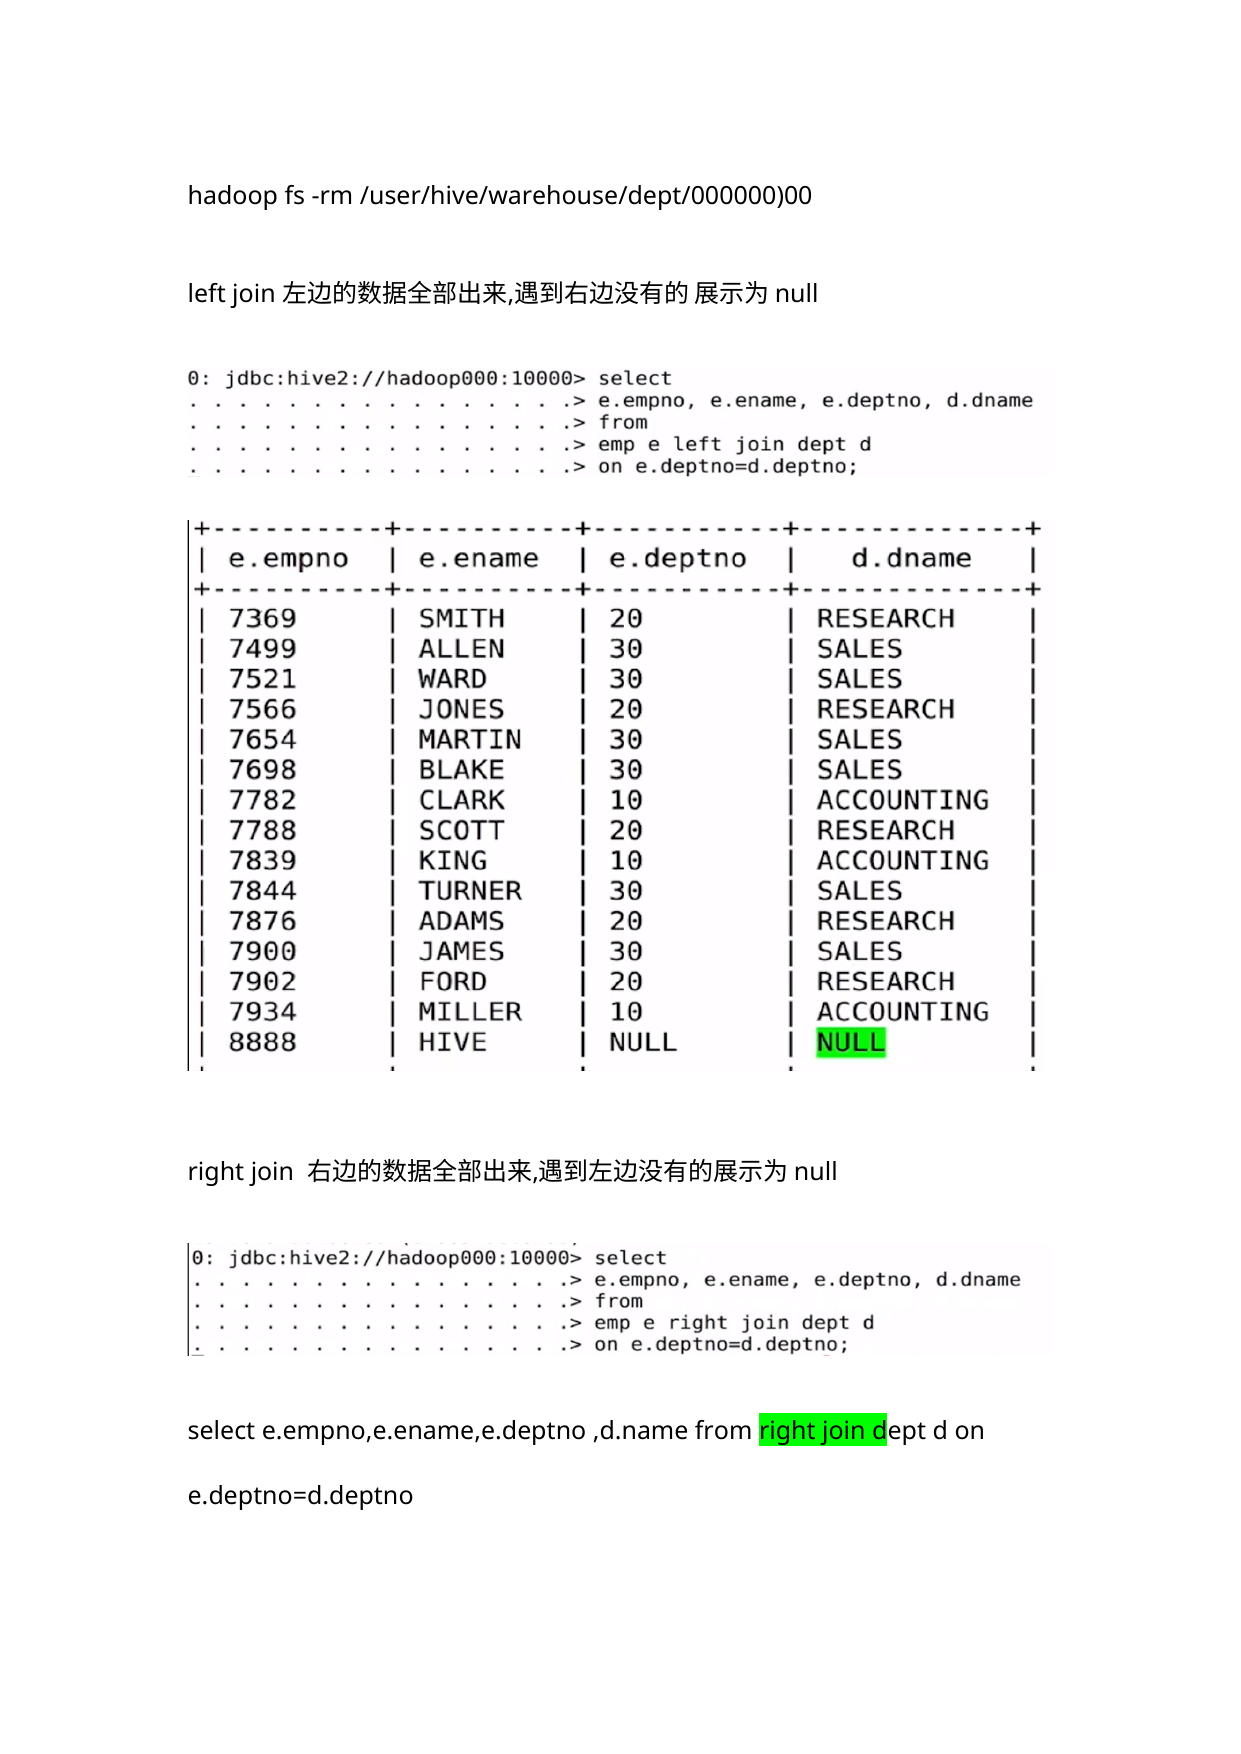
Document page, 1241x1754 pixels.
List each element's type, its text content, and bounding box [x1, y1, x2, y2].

text select e.empno,e.ename,e.deptno ,d.name from right join dept d on e.deptno=d.deptno [187, 1397, 1053, 1527]
picture [187, 520, 1052, 1071]
picture [187, 1243, 1053, 1356]
text right join 右边的数据全部出来,遇到左边没有的展示为null [187, 1137, 1053, 1202]
picture [187, 367, 1052, 477]
text hadoop fs -rm /user/hive/warehouse/dept/000000)00 [187, 162, 1053, 227]
text left join 左边的数据全部出来,遇到右边没有的 展示为null [187, 259, 1053, 324]
